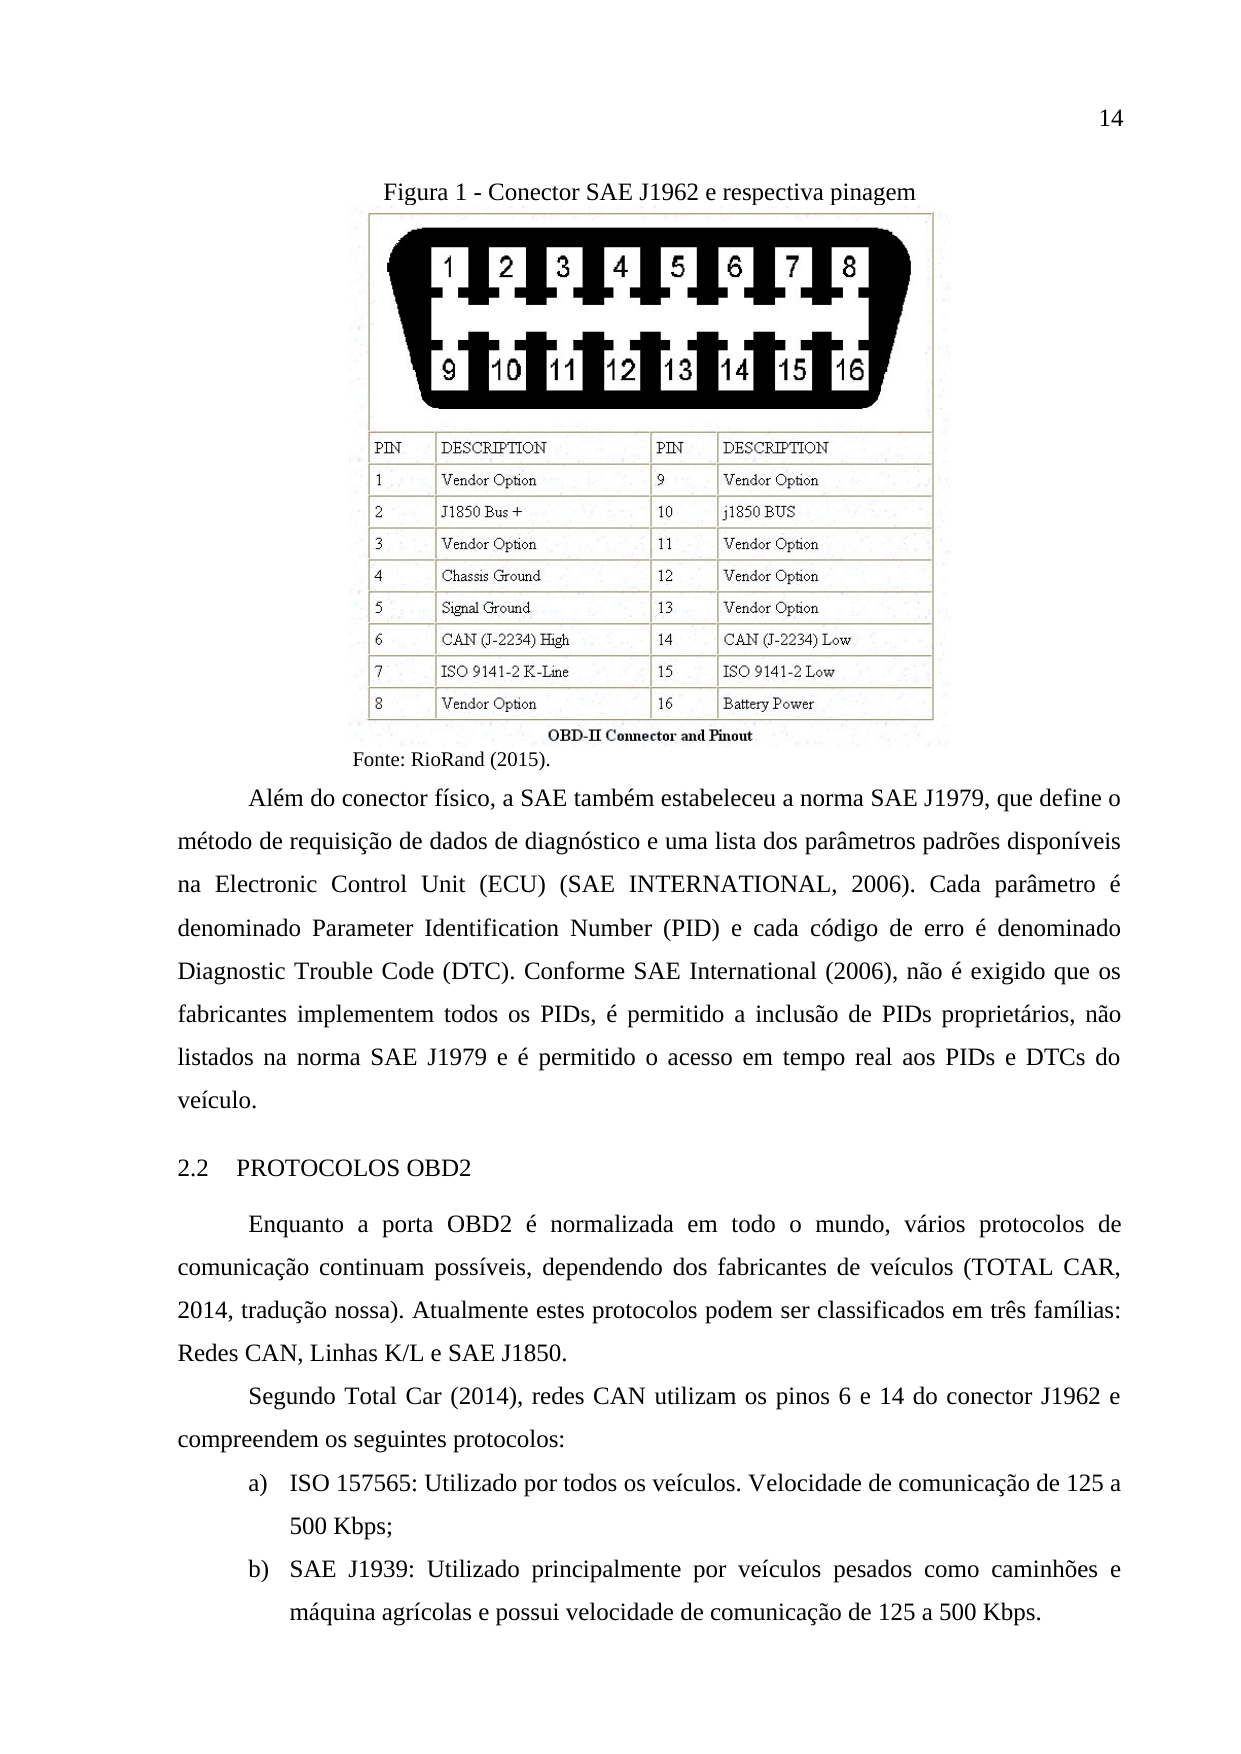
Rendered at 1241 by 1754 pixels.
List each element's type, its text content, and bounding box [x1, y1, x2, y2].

list ISO 157565: Utilizado por todos os veículos. Velocidade de comunicação de 125 a 500 Kbps; [248, 1468, 1122, 1539]
text Além do conector físico, a SAE também estabeleceu a norma SAE J1979, que define o método de requisição de dados de diagnóstico e uma lista dos parâmetros padrões disponíveis na Electronic Control Unit (ECU) (SAE INTERNATIONAL, 2006). Cada parâmetro é denominado Parameter Identification Number (PID) e cada código de erro é denominado Diagnostic Trouble Code (DTC). Conforme SAE International (2006), não é exigido que os fabricantes implementem todos os PIDs, é permitido a inclusão de PIDs proprietários, não listados na norma SAE J1979 e é permitido o acesso em tempo real aos PIDs e DTCs do veículo. [177, 783, 1122, 1114]
text Enquanto a porta OBD2 é normalizada em todo o mundo, vários protocolos de comunicação continuam possíveis, dependendo dos fabricantes de veículos (TOTAL CAR, 2014, tradução nossa). Atualmente estes protocolos podem ser classificados em três famílias: Redes CAN, Linhas K/L e SAE J1850. [177, 1209, 1122, 1367]
text Segundo Total Car (2014), redes CAN utilizam os pinos 6 e 14 do conector J1962 e compreendem os seguintes protocolos: [177, 1381, 1122, 1453]
text Fonte: RioRand (2015). [177, 747, 1122, 771]
subtitle PROTOCOLOS OBD2 [177, 1153, 1122, 1182]
list SAE J1939: Utilizado principalmente por veículos pesados como caminhões e máquina agrícolas e possui velocidade de comunicação de 125 a 500 Kbps. [248, 1554, 1122, 1626]
picture [349, 205, 950, 747]
